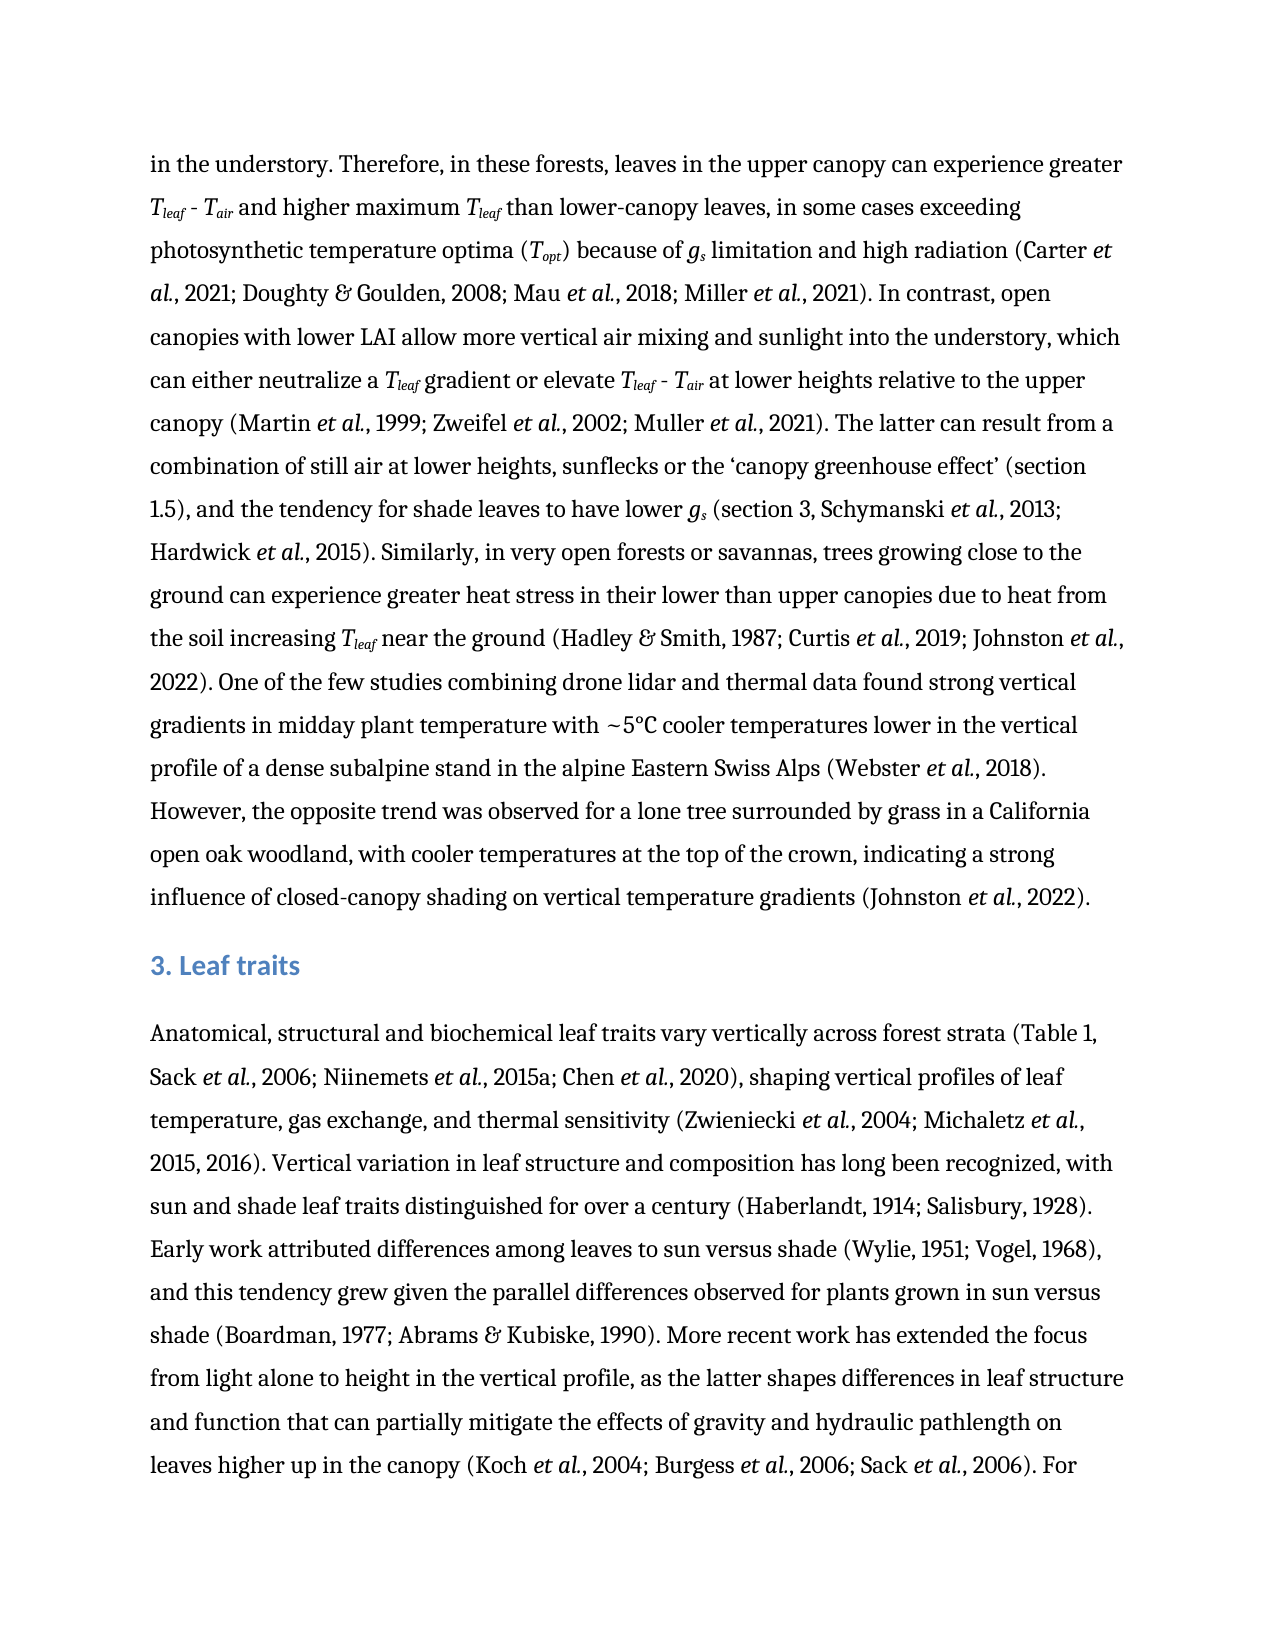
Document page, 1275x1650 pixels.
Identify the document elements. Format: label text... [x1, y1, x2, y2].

subtitle 3. Leaf traits [150, 947, 1125, 983]
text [150, 150, 1125, 912]
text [150, 1019, 1125, 1479]
